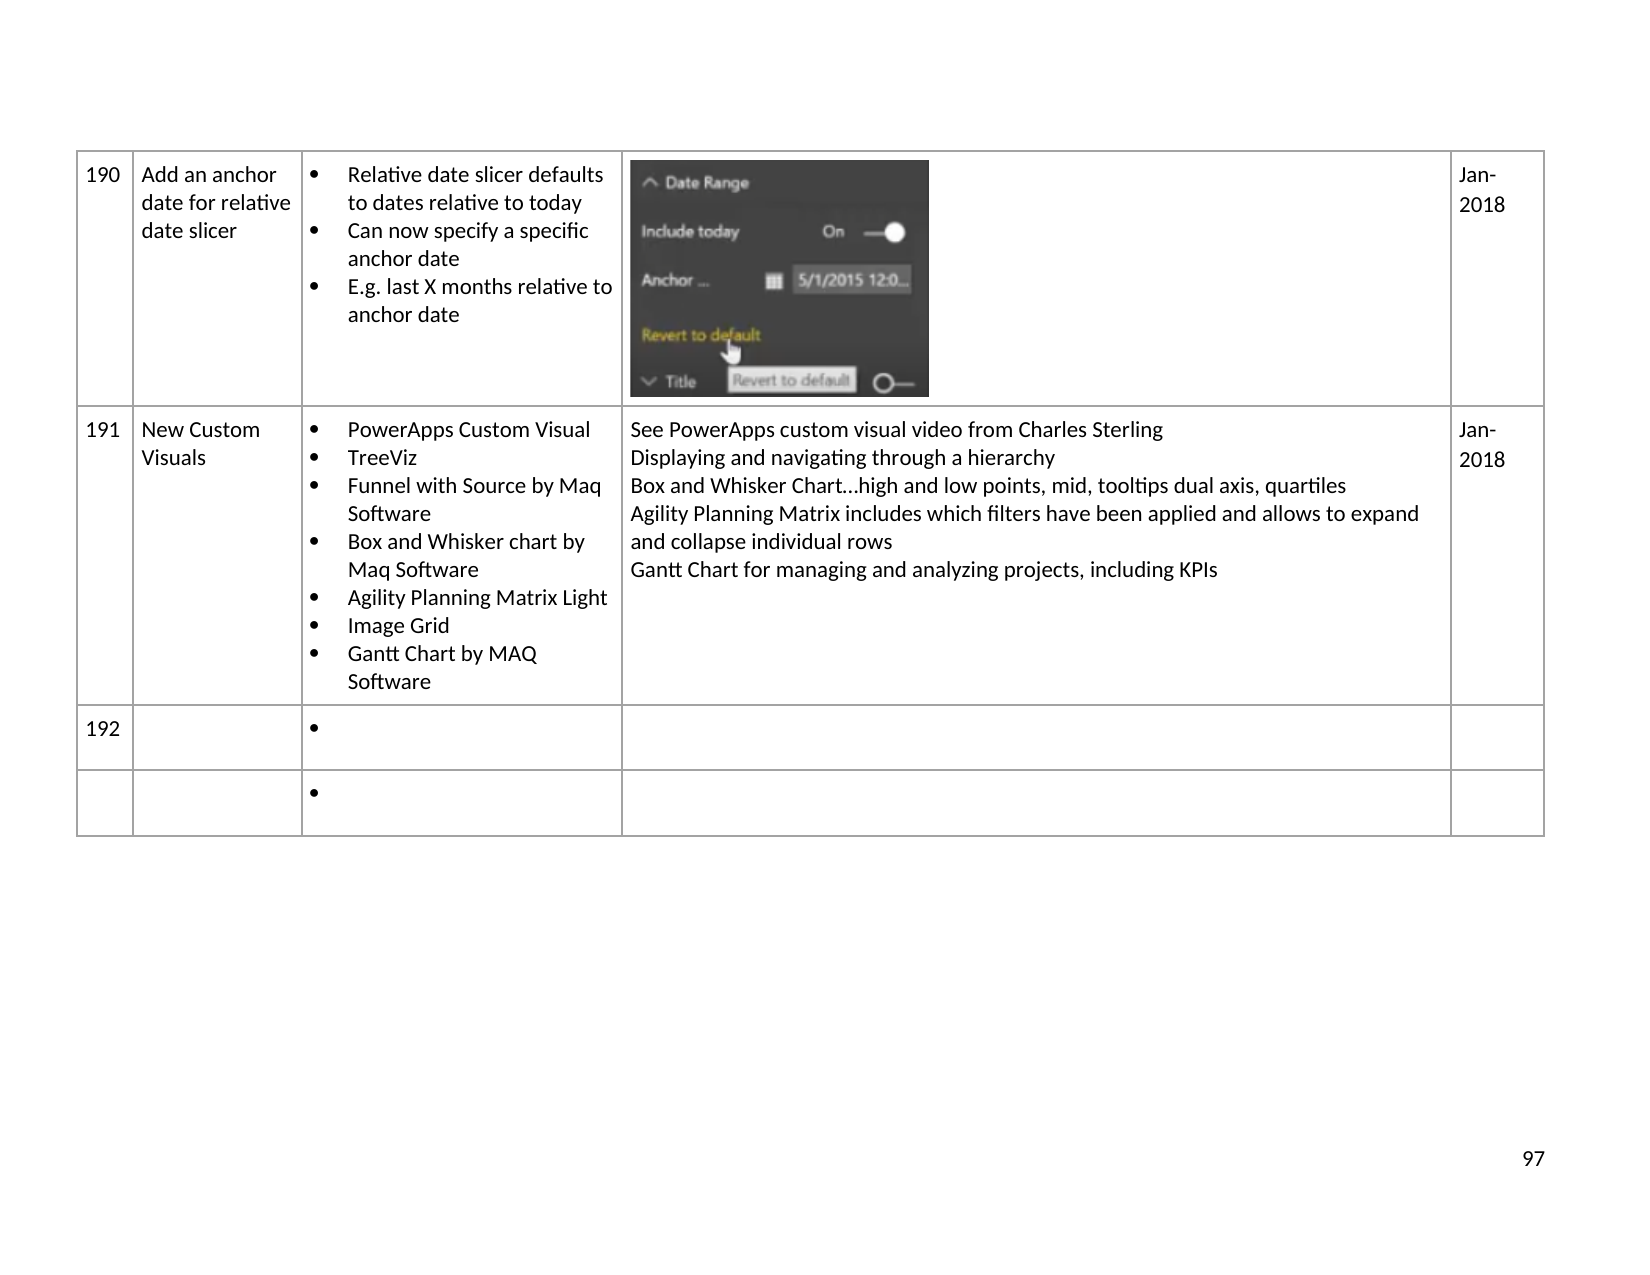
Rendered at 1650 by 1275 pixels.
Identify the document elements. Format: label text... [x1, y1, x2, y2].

table_cell [303, 771, 621, 835]
table_cell 192 [78, 706, 132, 769]
table_cell Relative date slicer defaults to dates relative to today Can now specify a specific anchor date E.g. last X months relative to anchor date [303, 152, 621, 405]
table_cell [303, 706, 621, 769]
table_cell See PowerApps custom visual video from Charles Sterling Displaying and navigating through a hierarchy Box and Whisker Chart…high and low points, mid, tooltips dual axis, quartiles Agility Planning Matrix includes which filters have been applied and allows to expand and collapse individual rows Gantt Chart for managing and analyzing projects, including KPIs [623, 407, 1450, 704]
table_cell [1452, 706, 1543, 769]
table_cell [623, 152, 1450, 405]
picture [630, 160, 929, 397]
table_cell Add an anchor date for relative date slicer [134, 152, 301, 405]
table_cell 190 [78, 152, 132, 405]
table_cell Jan-2018 [1452, 407, 1543, 704]
table_cell [1452, 771, 1543, 835]
table_cell [623, 706, 1450, 769]
table_cell [134, 706, 301, 769]
table_cell New Custom Visuals [134, 407, 301, 704]
table_cell [78, 771, 132, 835]
table_cell [623, 771, 1450, 835]
table_cell Jan-2018 [1452, 152, 1543, 405]
table_cell 191 [78, 407, 132, 704]
table_cell [134, 771, 301, 835]
table_cell PowerApps Custom Visual TreeViz Funnel with Source by Maq Software Box and Whisker chart by Maq Software Agility Planning Matrix Light Image Grid Gantt Chart by MAQ Software [303, 407, 621, 704]
